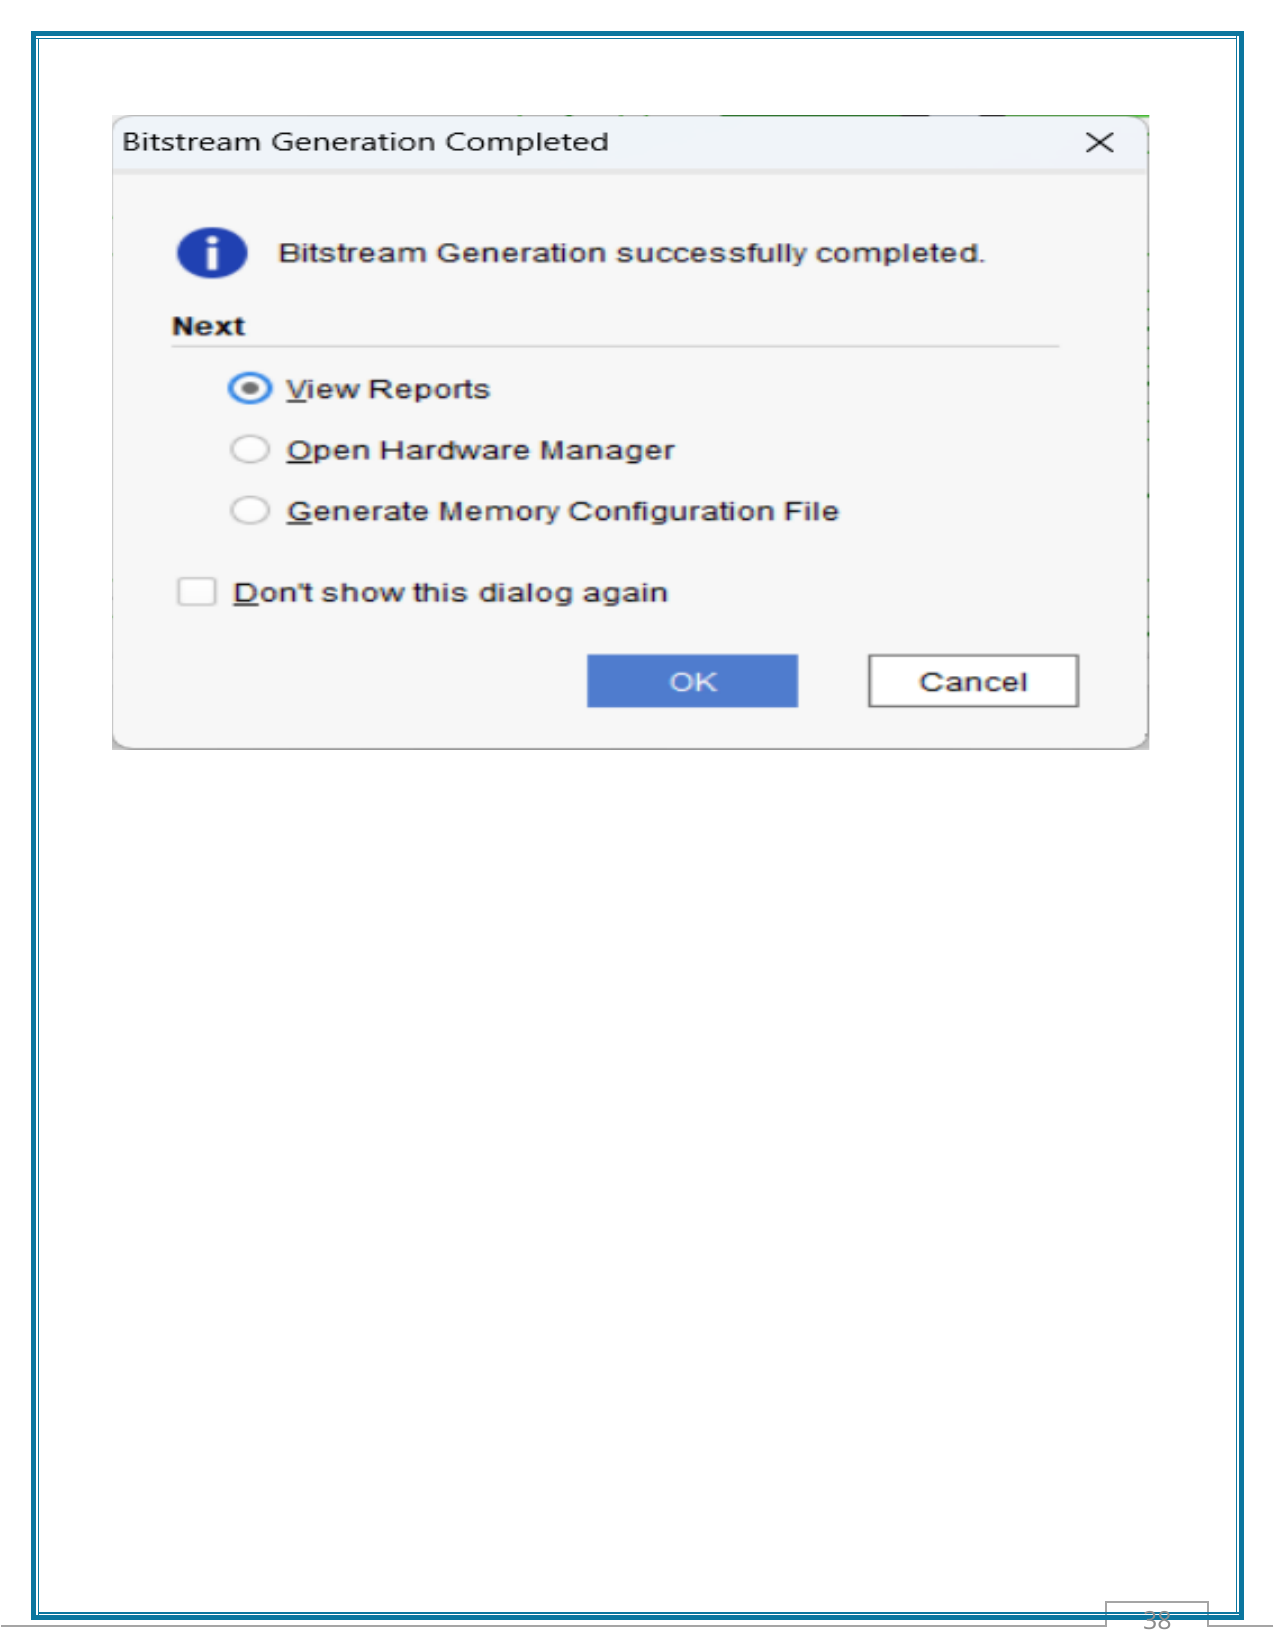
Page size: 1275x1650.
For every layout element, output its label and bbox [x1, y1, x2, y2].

picture [112, 115, 1150, 750]
